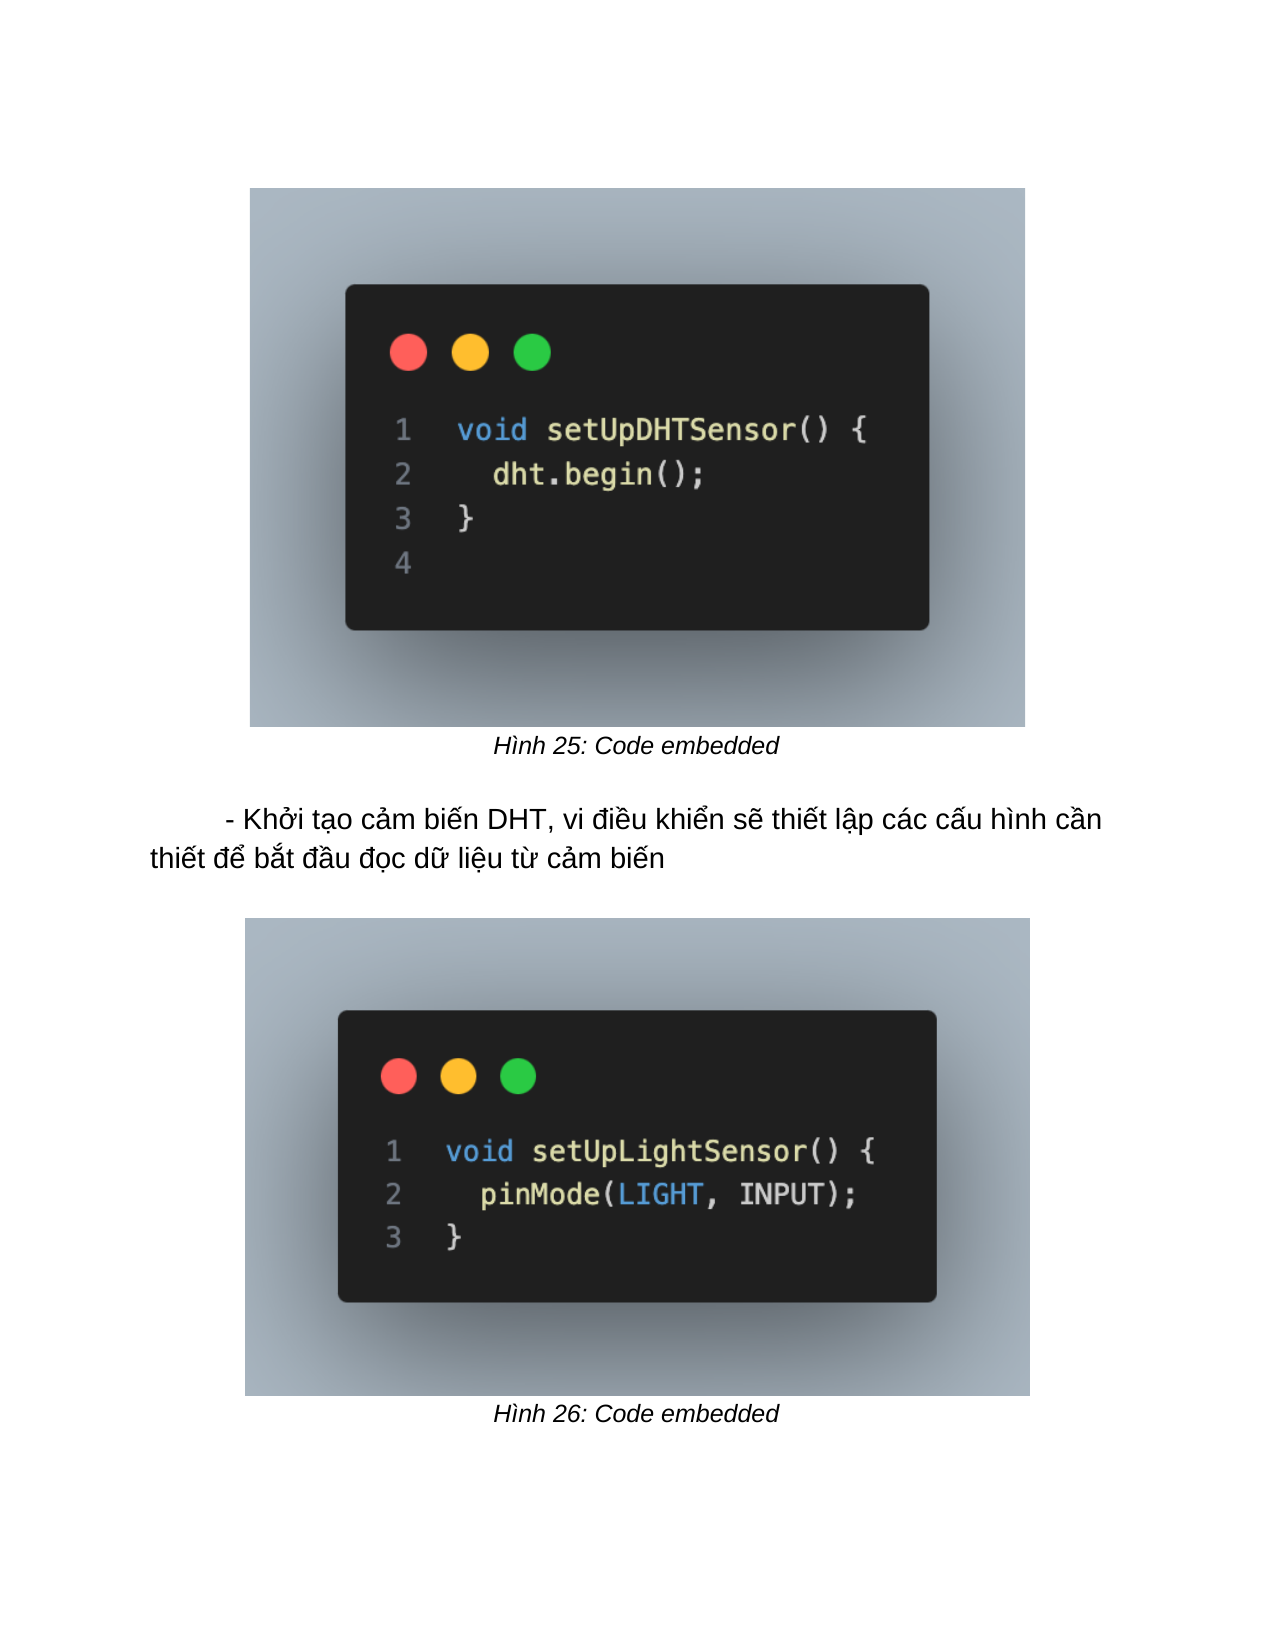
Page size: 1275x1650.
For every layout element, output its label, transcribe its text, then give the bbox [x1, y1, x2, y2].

text Hình 25: Code embedded [150, 731, 1125, 759]
picture [245, 918, 1030, 1396]
picture [249, 188, 1026, 727]
text - Khởi tạo cảm biến DHT, vi điều khiển sẽ thiết lập các cấu hình cần thiết để bắt đầu đọc dữ liệu từ cảm biến [150, 802, 1125, 874]
text Hình 26: Code embedded [150, 1399, 1125, 1428]
